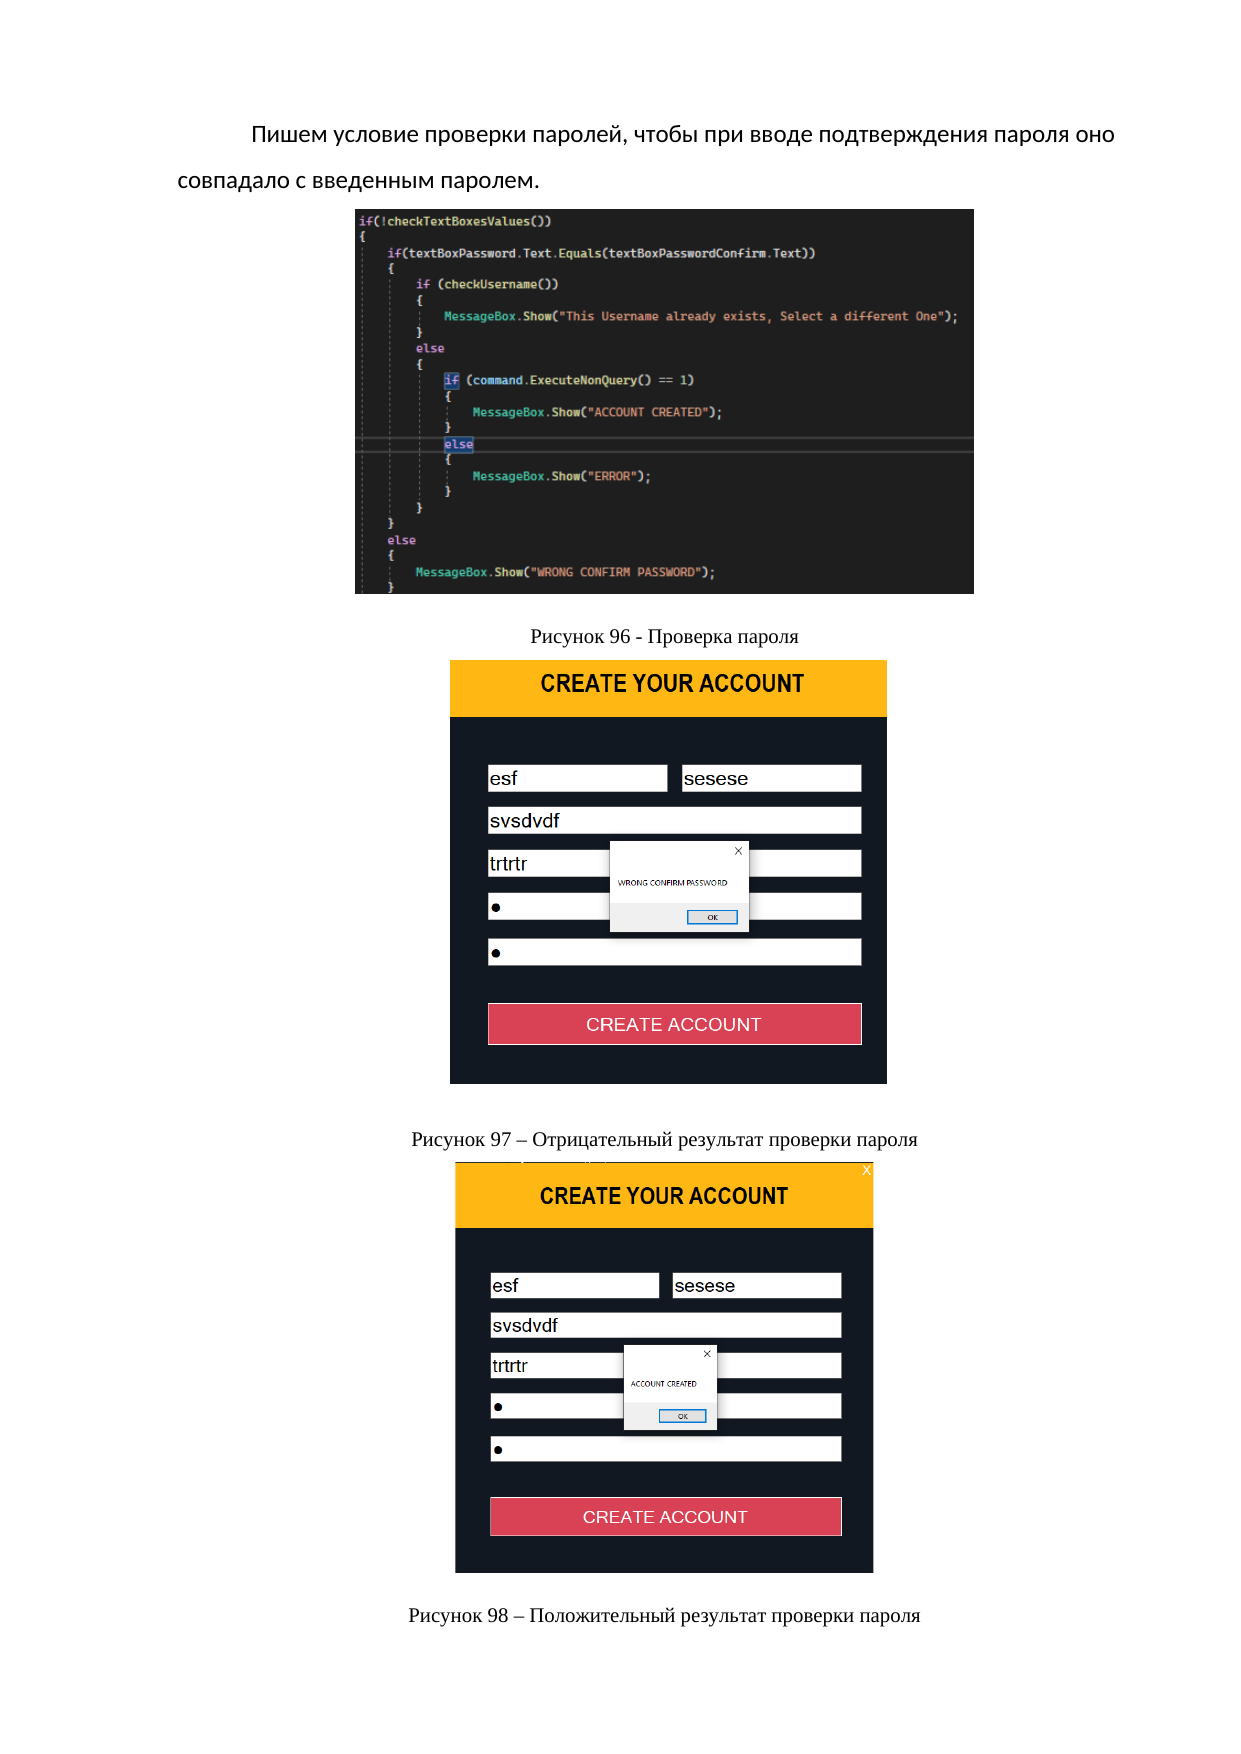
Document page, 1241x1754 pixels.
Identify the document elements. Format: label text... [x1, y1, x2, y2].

text Пишем условие проверки паролей, чтобы при вводе подтверждения пароля оно совпадало с введенным паролем. [177, 118, 1152, 194]
picture [450, 660, 887, 1084]
picture [355, 209, 974, 594]
picture [455, 1162, 874, 1573]
